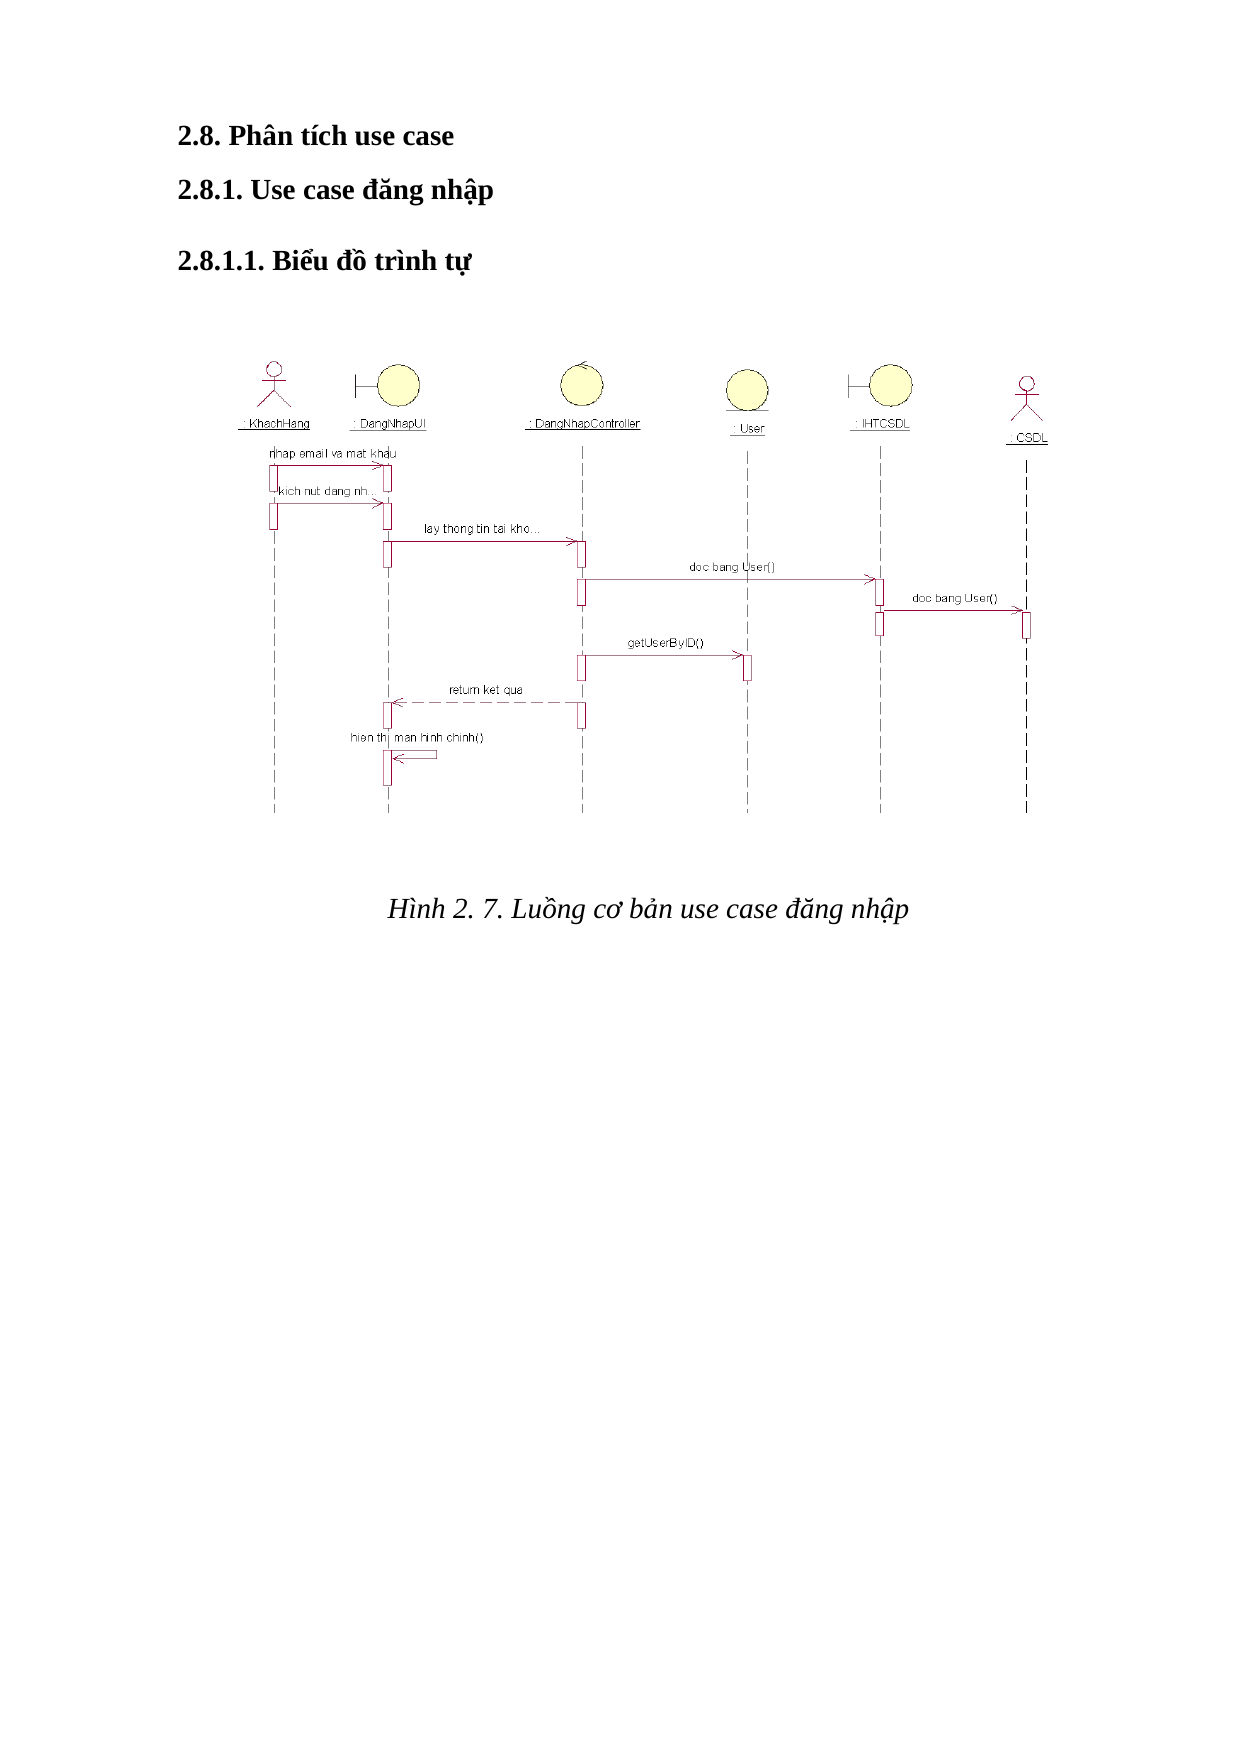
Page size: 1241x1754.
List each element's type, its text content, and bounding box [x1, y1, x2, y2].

subtitle 2.8.1.1. Biểu đồ trình tự [177, 243, 1122, 277]
subtitle 2.8. Phân tích use case [177, 118, 1122, 152]
subtitle 2.8.1. Use case đăng nhập [177, 172, 1122, 206]
picture [177, 335, 1123, 866]
text Hình 2. 7. Luồng cơ bản use case đăng nhập [177, 891, 1122, 924]
